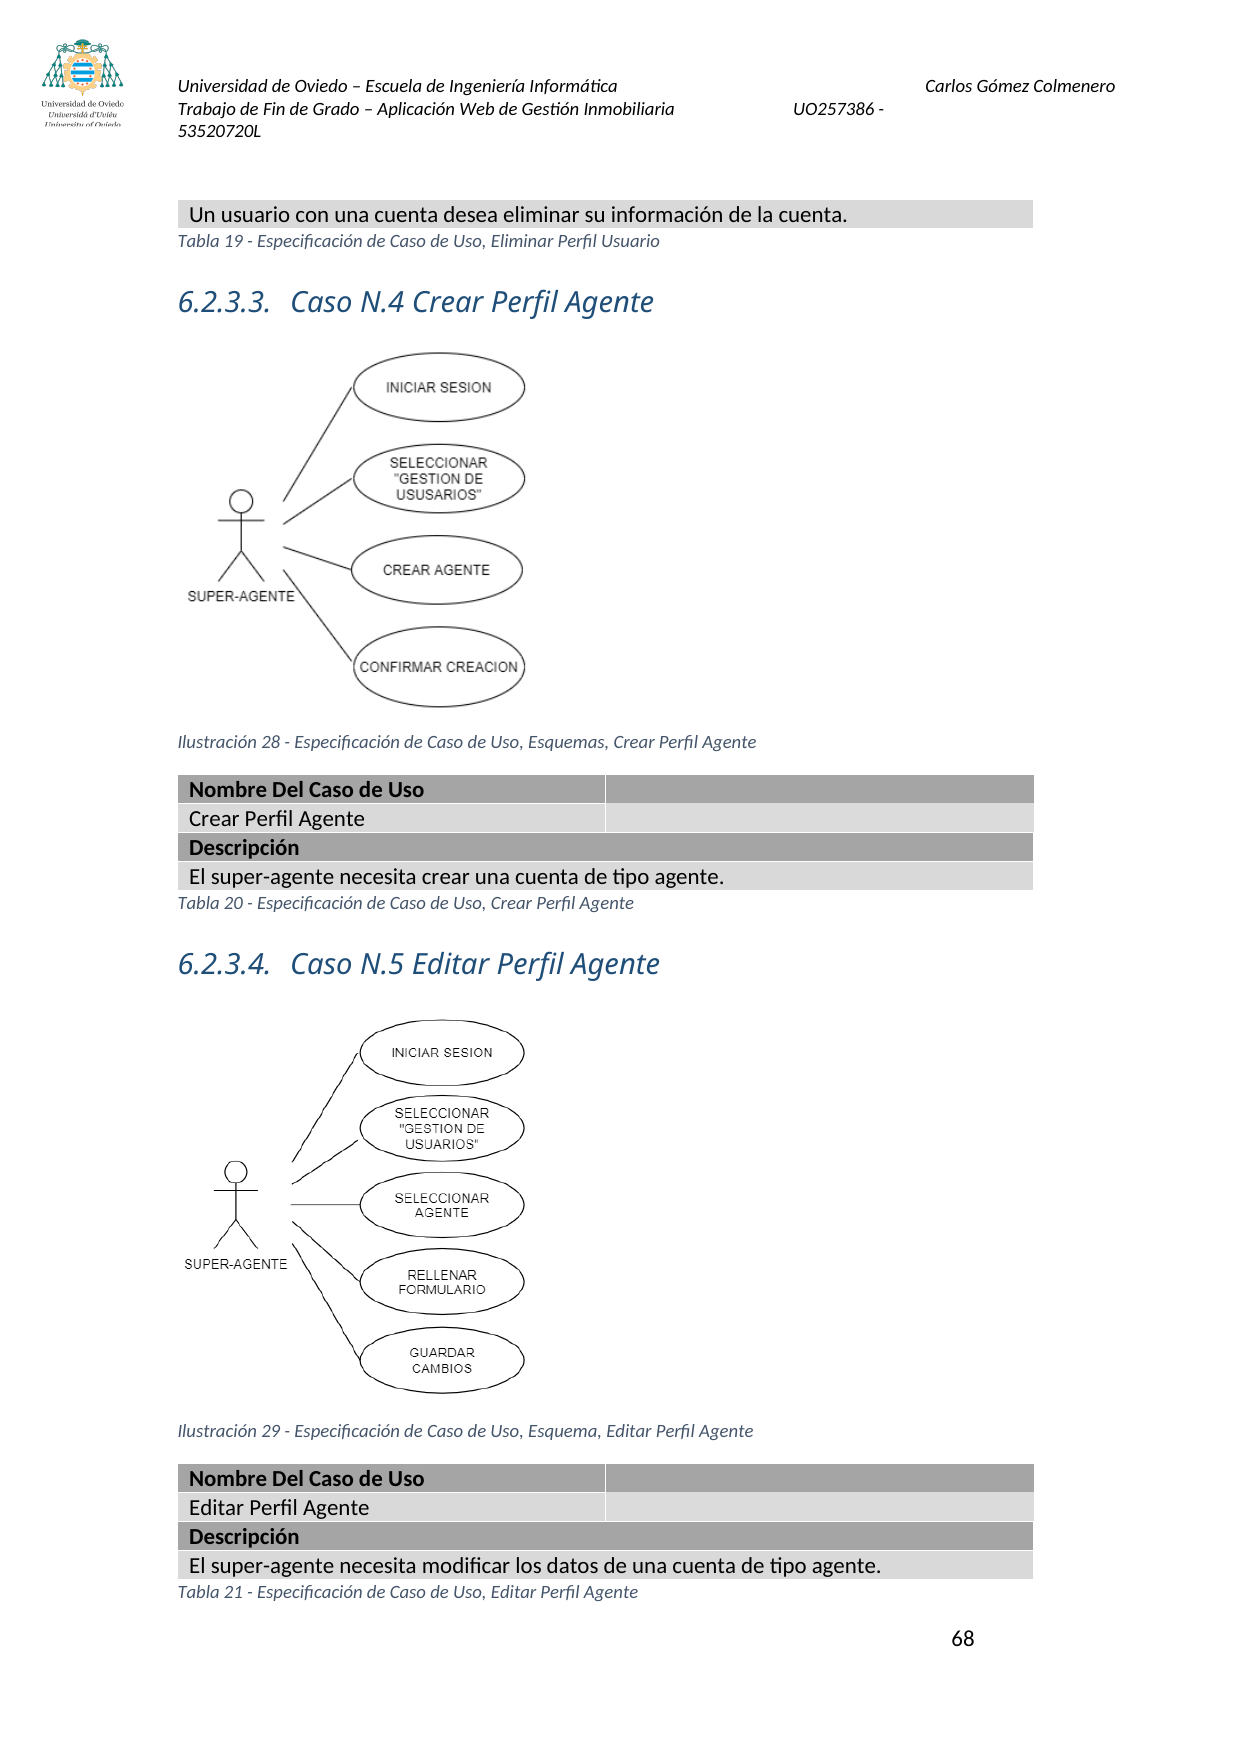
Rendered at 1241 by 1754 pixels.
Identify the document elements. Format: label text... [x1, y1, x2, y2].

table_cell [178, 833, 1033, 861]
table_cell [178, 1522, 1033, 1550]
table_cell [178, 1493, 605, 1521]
picture [36, 38, 124, 126]
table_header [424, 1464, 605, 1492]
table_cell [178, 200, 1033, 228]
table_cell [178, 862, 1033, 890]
picture [177, 1011, 540, 1399]
text Tabla 21 - Especificación de Caso de Uso, Editar Perfil Agente [177, 1580, 974, 1603]
text Tabla 19 - Especificación de Caso de Uso, Eliminar Perfil Usuario [177, 229, 974, 252]
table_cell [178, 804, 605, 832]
subtitle Caso N.5 Editar Perfil Agente [177, 943, 974, 983]
text Ilustración 28 - Especificación de Caso de Uso, Esquemas, Crear Perfil Agente [177, 730, 974, 753]
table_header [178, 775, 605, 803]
text Tabla 20 - Especificación de Caso de Uso, Crear Perfil Agente [177, 891, 974, 914]
subtitle Caso N.4 Crear Perfil Agente [177, 281, 974, 321]
text Ilustración 29 - Especificación de Caso de Uso, Esquema, Editar Perfil Agente [177, 1419, 974, 1442]
picture [177, 348, 540, 712]
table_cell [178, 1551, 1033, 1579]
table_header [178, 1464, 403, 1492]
